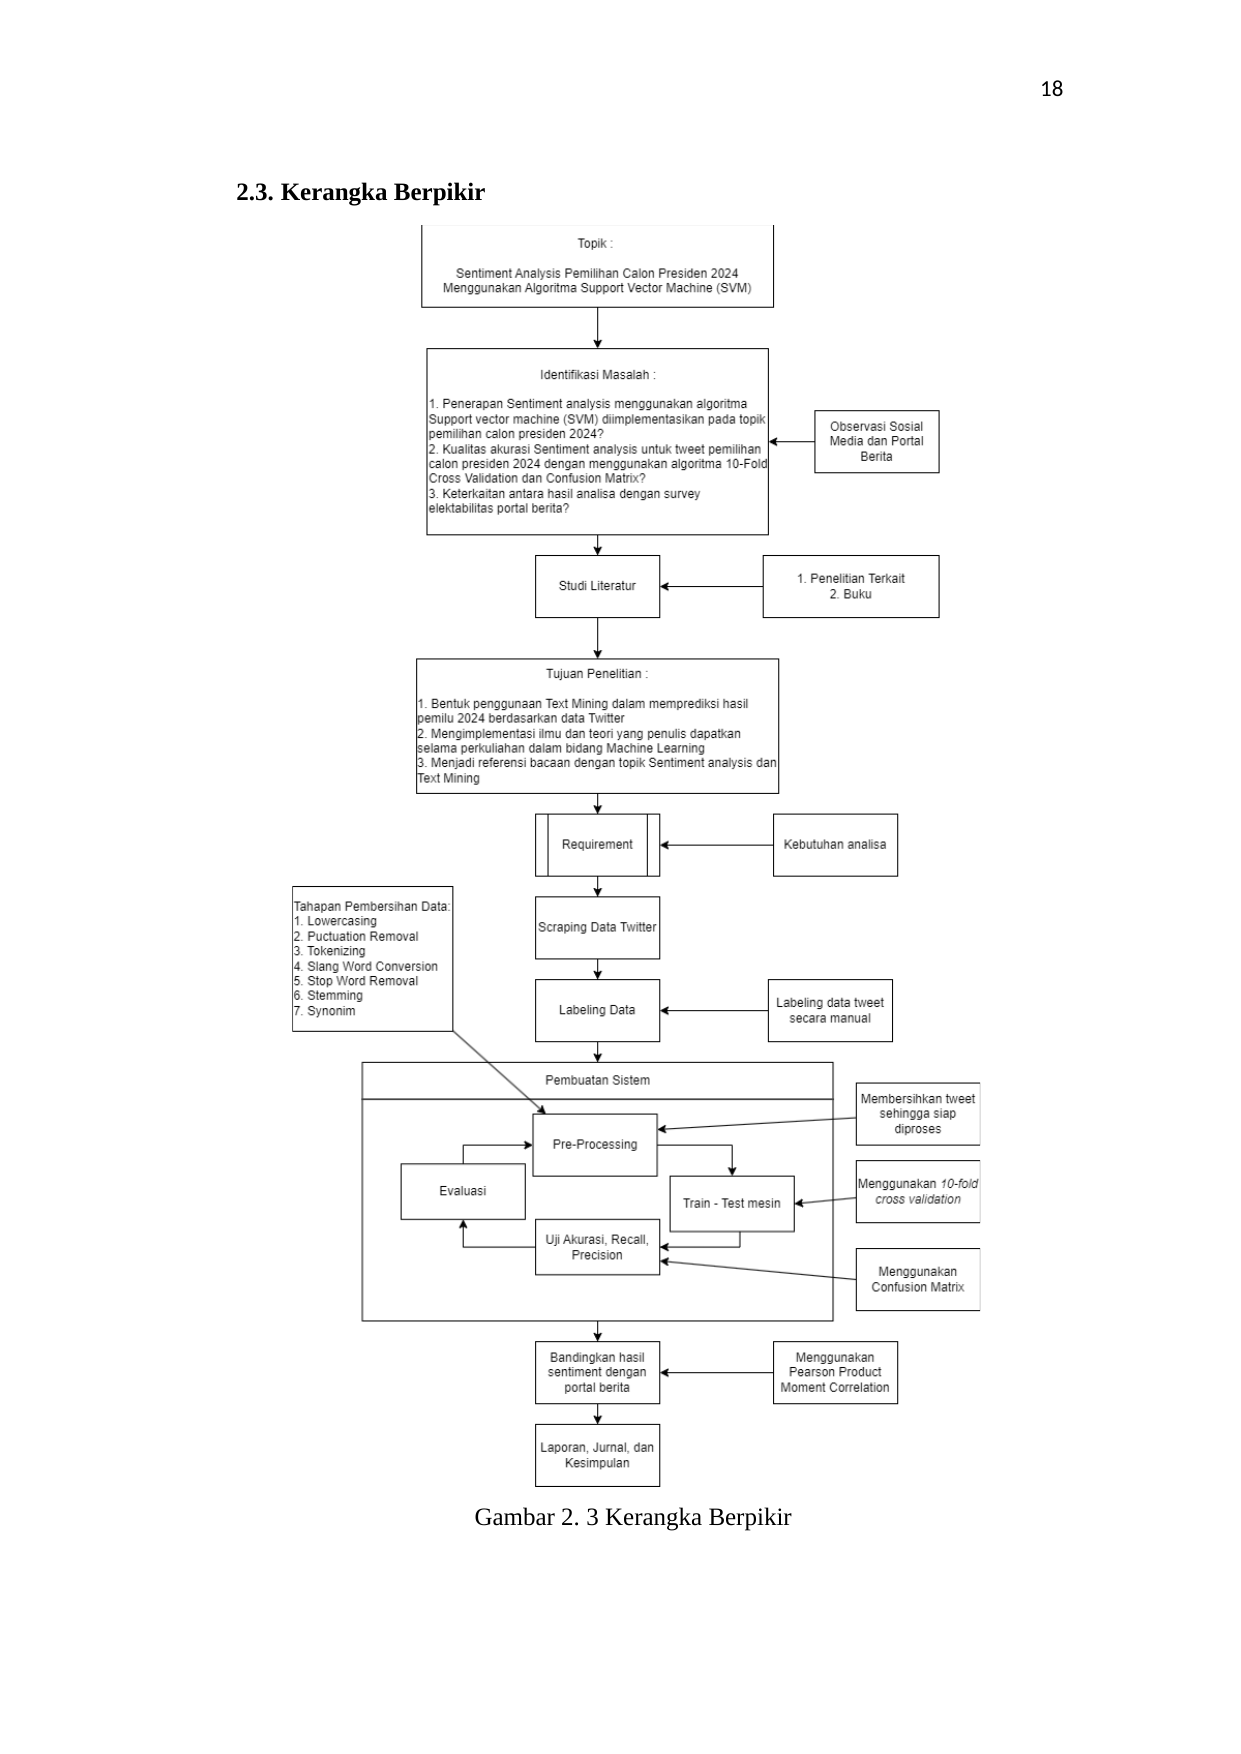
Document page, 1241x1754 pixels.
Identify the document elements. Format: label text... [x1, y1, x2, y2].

picture [292, 225, 981, 1487]
subtitle Kerangka Berpikir [236, 177, 1063, 206]
